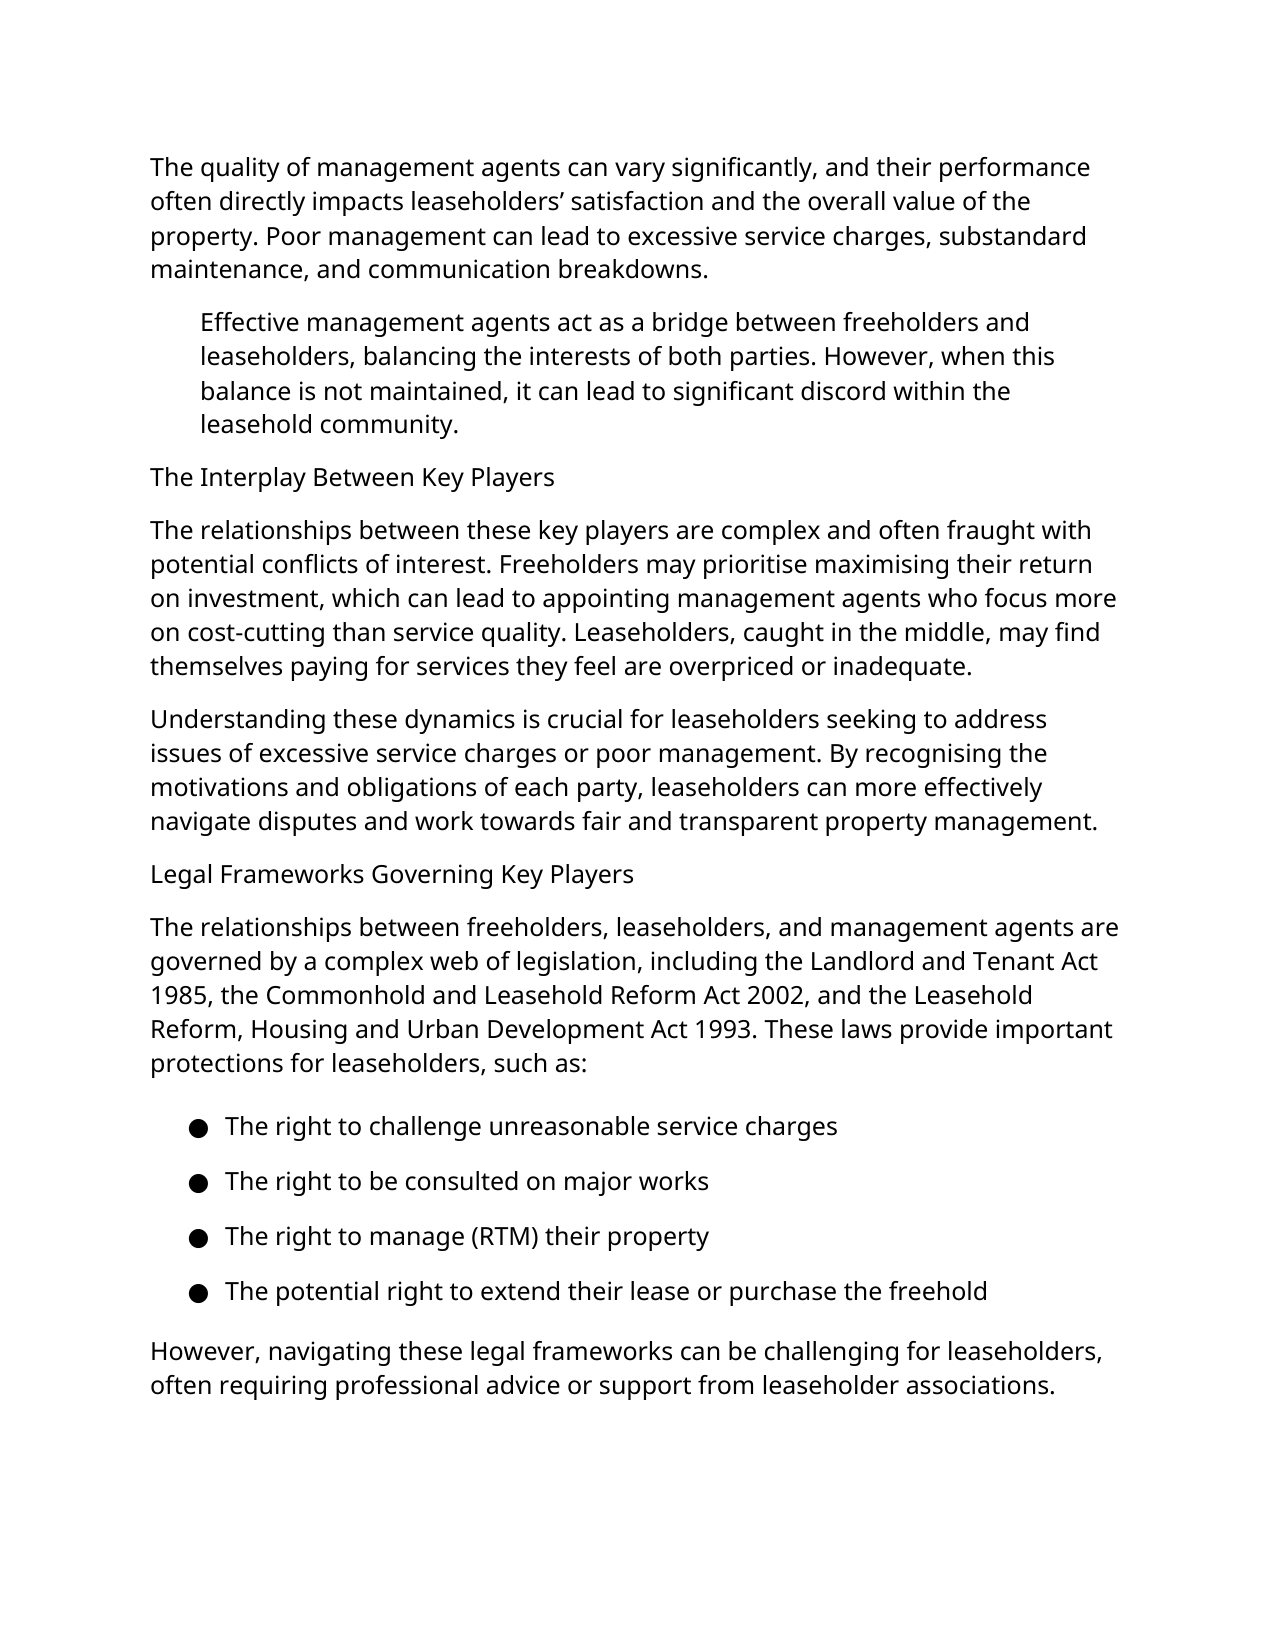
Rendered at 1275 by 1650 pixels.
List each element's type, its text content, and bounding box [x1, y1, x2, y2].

list The right to be consulted on major works [187, 1154, 1125, 1205]
text The quality of management agents can vary significantly, and their performance often directly impacts leaseholders’ satisfaction and the overall value of the property. Poor management can lead to excessive service charges, substandard maintenance, and communication breakdowns. [150, 150, 1125, 286]
text The relationships between these key players are complex and often fraught with potential conflicts of interest. Freeholders may prioritise maximising their return on investment, which can lead to appointing management agents who focus more on cost-cutting than service quality. Leaseholders, caught in the middle, may find themselves paying for services they feel are overpriced or inadequate. [150, 513, 1125, 683]
text Legal Frameworks Governing Key Players [150, 857, 1125, 891]
text The Interplay Between Key Players [150, 460, 1125, 494]
text However, navigating these legal frameworks can be challenging for leaseholders, often requiring professional advice or support from leaseholder associations. [150, 1334, 1125, 1402]
list The right to manage (RTM) their property [187, 1209, 1125, 1260]
list The potential right to extend their lease or purchase the freehold [187, 1264, 1125, 1315]
text Understanding these dynamics is crucial for leaseholders seeking to address issues of excessive service charges or poor management. By recognising the motivations and obligations of each party, leaseholders can more effectively navigate disputes and work towards fair and transparent property management. [150, 702, 1125, 838]
list The right to challenge unreasonable service charges [187, 1099, 1125, 1150]
text Effective management agents act as a bridge between freeholders and leaseholders, balancing the interests of both parties. However, when this balance is not maintained, it can lead to significant discord within the leasehold community. [200, 305, 1075, 441]
text The relationships between freeholders, leaseholders, and management agents are governed by a complex web of legislation, including the Landlord and Tenant Act 1985, the Commonhold and Leasehold Reform Act 2002, and the Leasehold Reform, Housing and Urban Development Act 1993. These laws provide important protections for leaseholders, such as: [150, 910, 1125, 1080]
